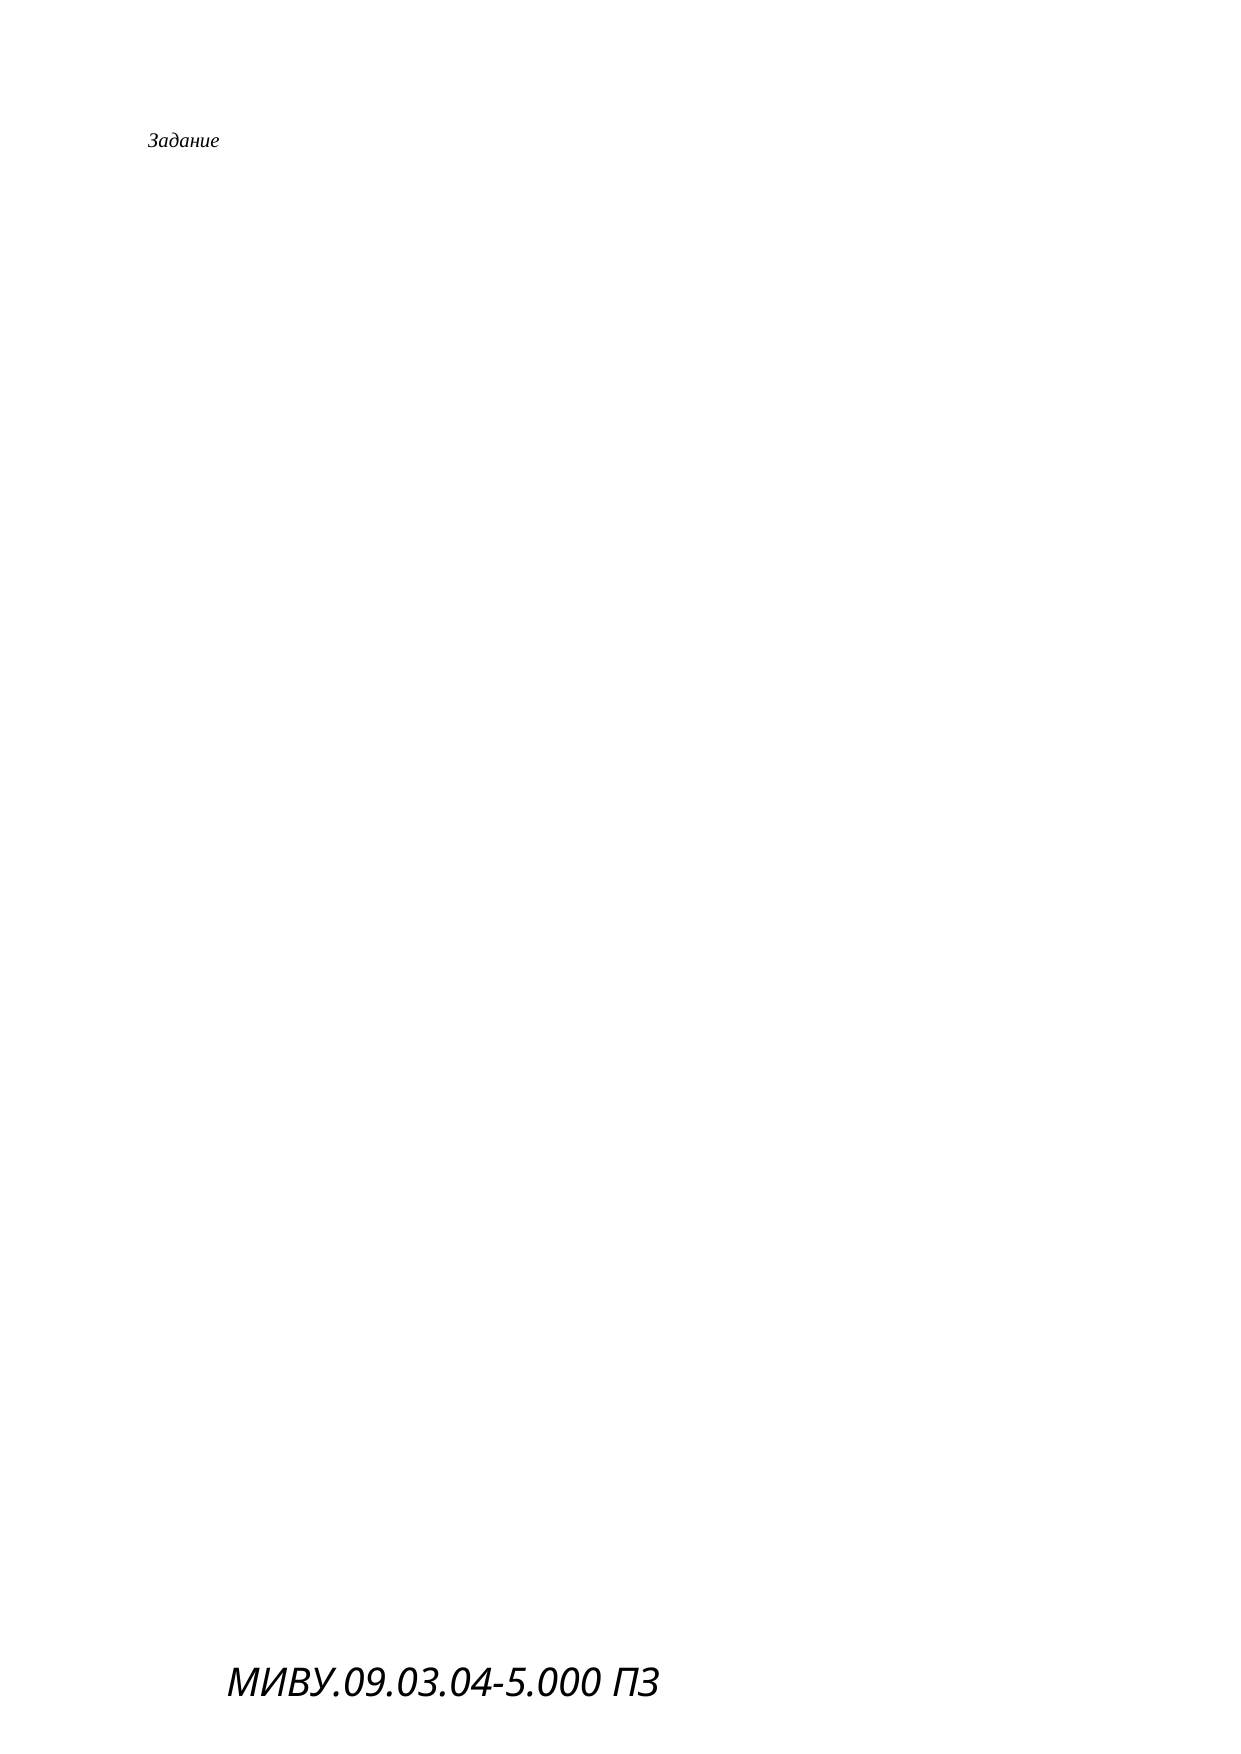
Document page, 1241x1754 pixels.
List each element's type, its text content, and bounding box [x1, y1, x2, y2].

text Задание [148, 128, 1181, 152]
